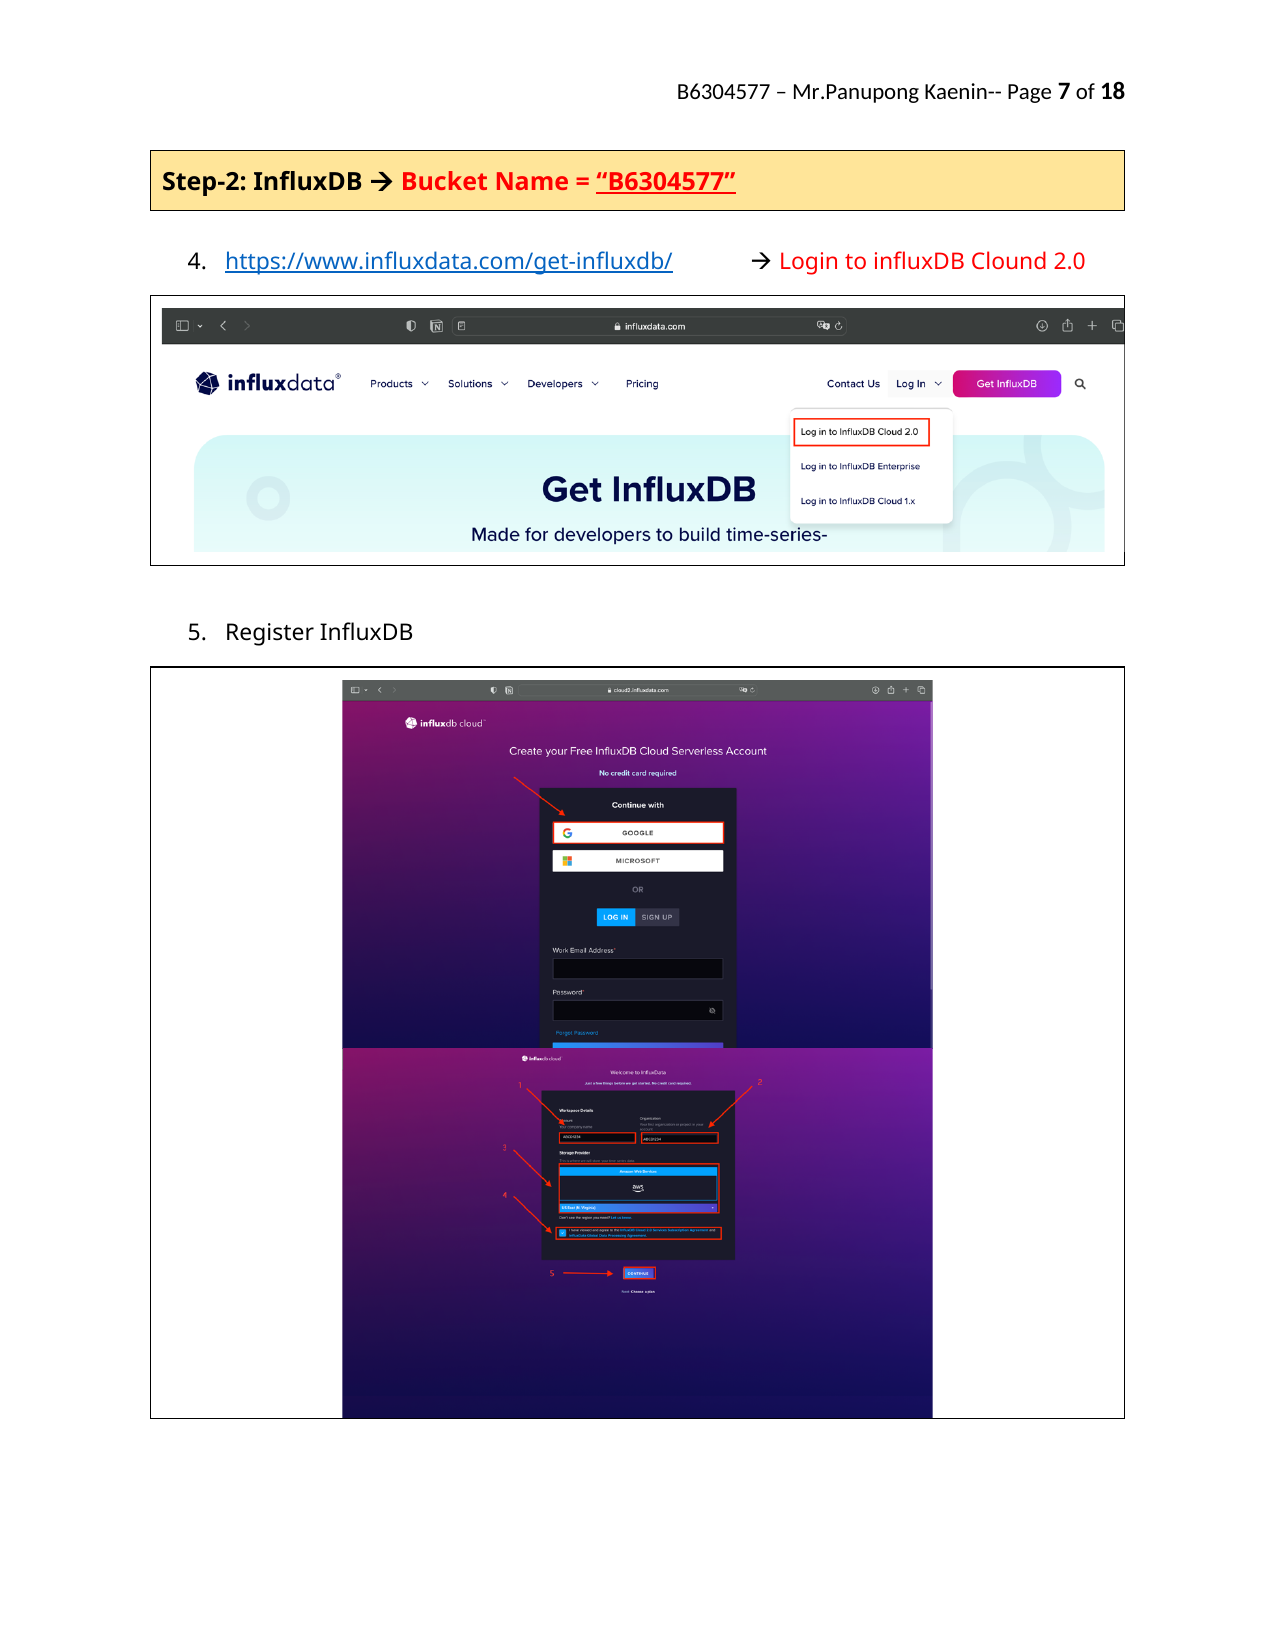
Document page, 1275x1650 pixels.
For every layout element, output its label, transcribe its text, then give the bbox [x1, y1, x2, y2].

table_header [151, 296, 1124, 564]
picture [161, 308, 1125, 552]
picture [342, 680, 933, 1418]
list Register InfluxDB [187, 616, 1125, 647]
table_header [151, 668, 1124, 1418]
table_header Step-2: InfluxDB Bucket Name = “B6304577” [151, 151, 1124, 210]
list https://www.influxdata.com/get-influxdb/ Login to influxDB Clound 2.0 [187, 245, 1125, 276]
